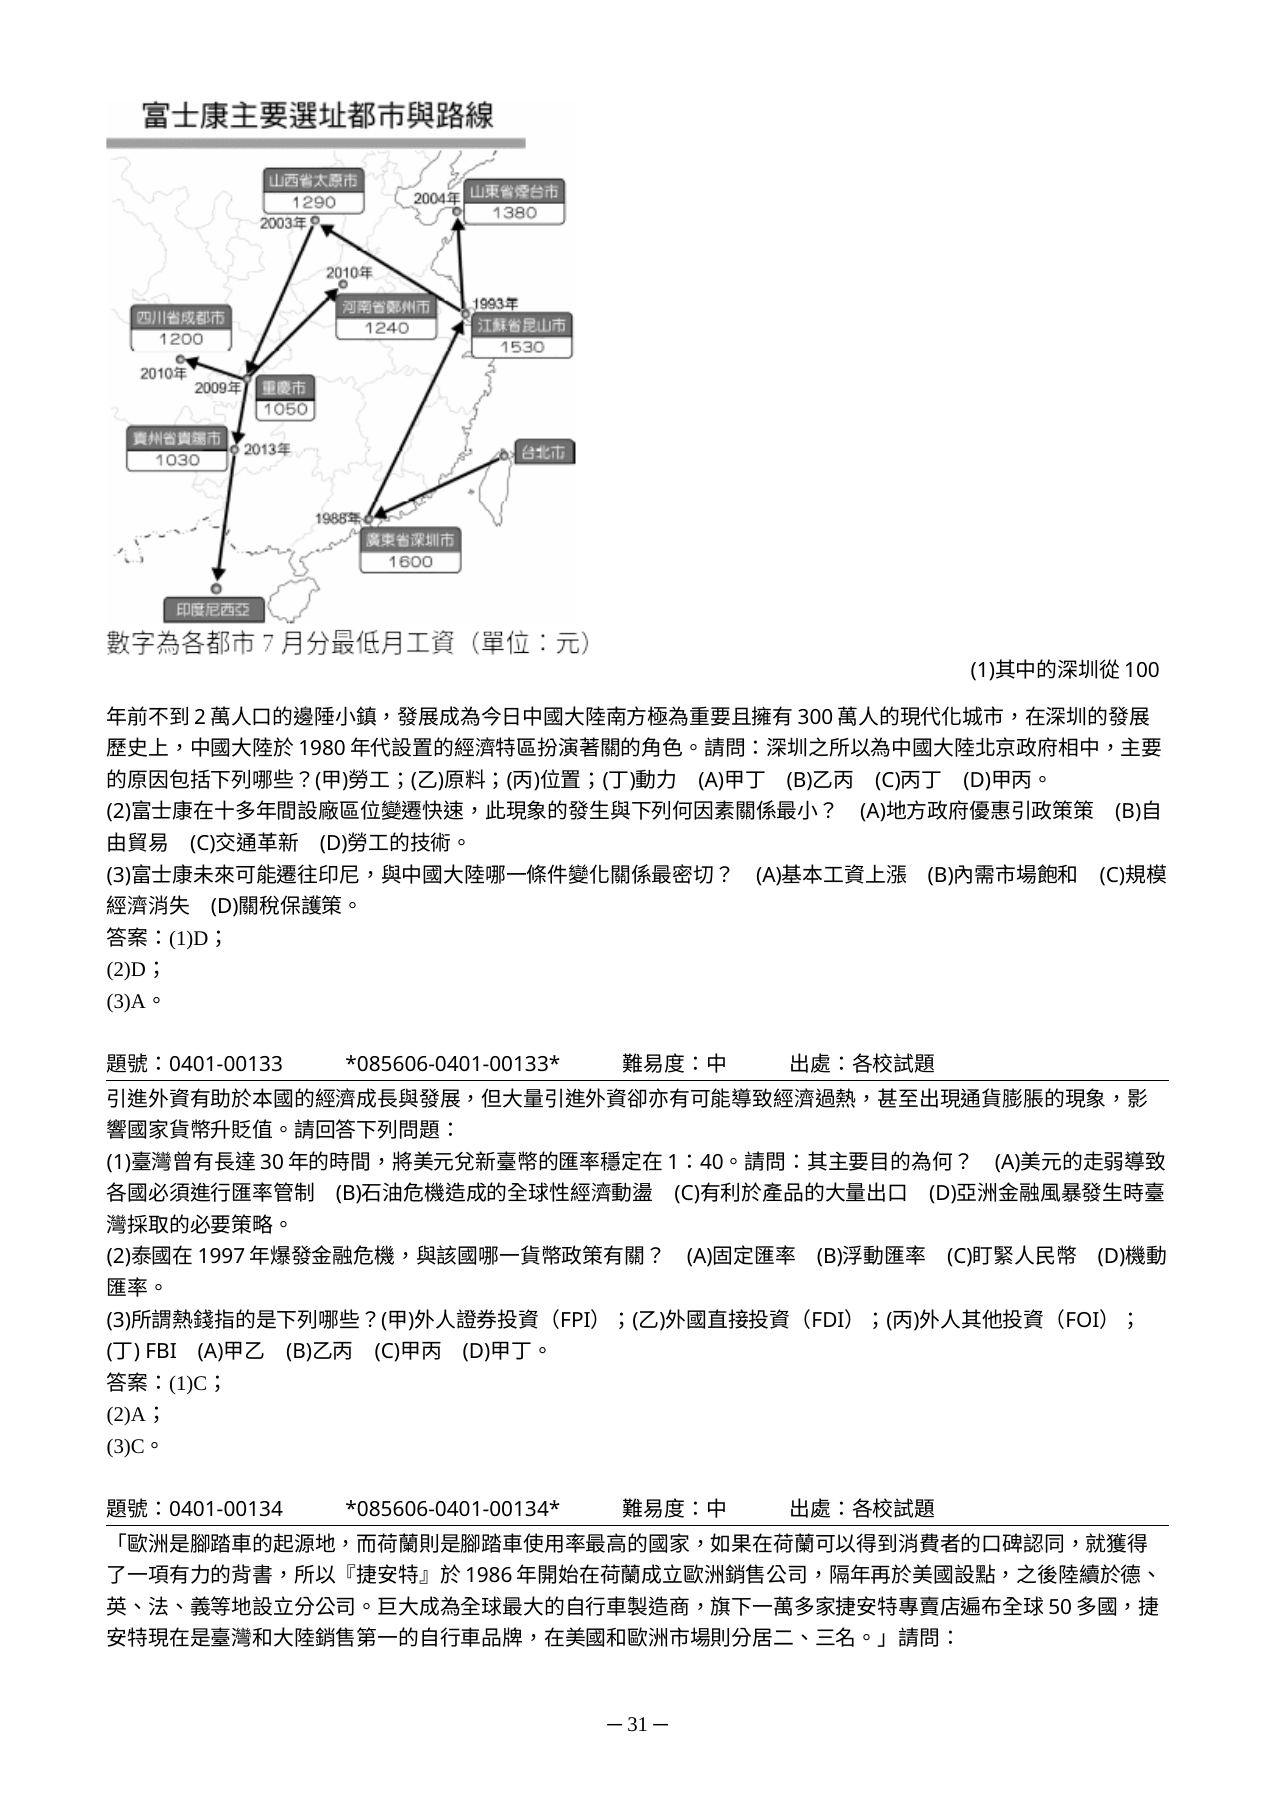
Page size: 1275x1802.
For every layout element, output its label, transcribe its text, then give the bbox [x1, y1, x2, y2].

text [106, 100, 1169, 920]
text 題號：0401-00133 *085606-0401-00133* 難易度：中 出處：各校試題 [106, 1047, 1169, 1080]
text 題號：0401-00134 *085606-0401-00134* 難易度：中 出處：各校試題 [106, 1492, 1169, 1525]
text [106, 1526, 1169, 1652]
text 答案：(1)C； (2)A； (3)C。 [106, 1365, 1169, 1460]
text 引進外資有助於本國的經濟成長與發展，但大量引進外資卻亦有可能導致經濟過熱，甚至出現通貨膨脹的現象，影響國家貨幣升貶值。請回答下列問題： (1)臺灣曾有長達30年的時間，將美元兌新臺幣的匯率穩定在1：40。請問：其主要目的為何？ (A)美元的走弱導致各國必須進行匯率管制 (B)石油危機造成的全球性經濟動盪 (C)有利於產品的大量出口 (D)亞洲金融風暴發生時臺灣採取的必要策略。 (2)泰國在1997年爆發金融危機，與該國哪一貨幣政策有關？ (A)固定匯率 (B)浮動匯率 (C)盯緊人民幣 (D)機動匯率。 (3)所謂熱錢指的是下列哪些？(甲)外人證券投資（FPI）；(乙)外國直接投資（FDI）；(丙)外人其他投資（FOI）；(丁) FBI (A)甲乙 (B)乙丙 (C)甲丙 (D)甲丁。 [106, 1081, 1169, 1365]
text 答案：(1)D； (2)D； (3)A。 [106, 920, 1169, 1015]
